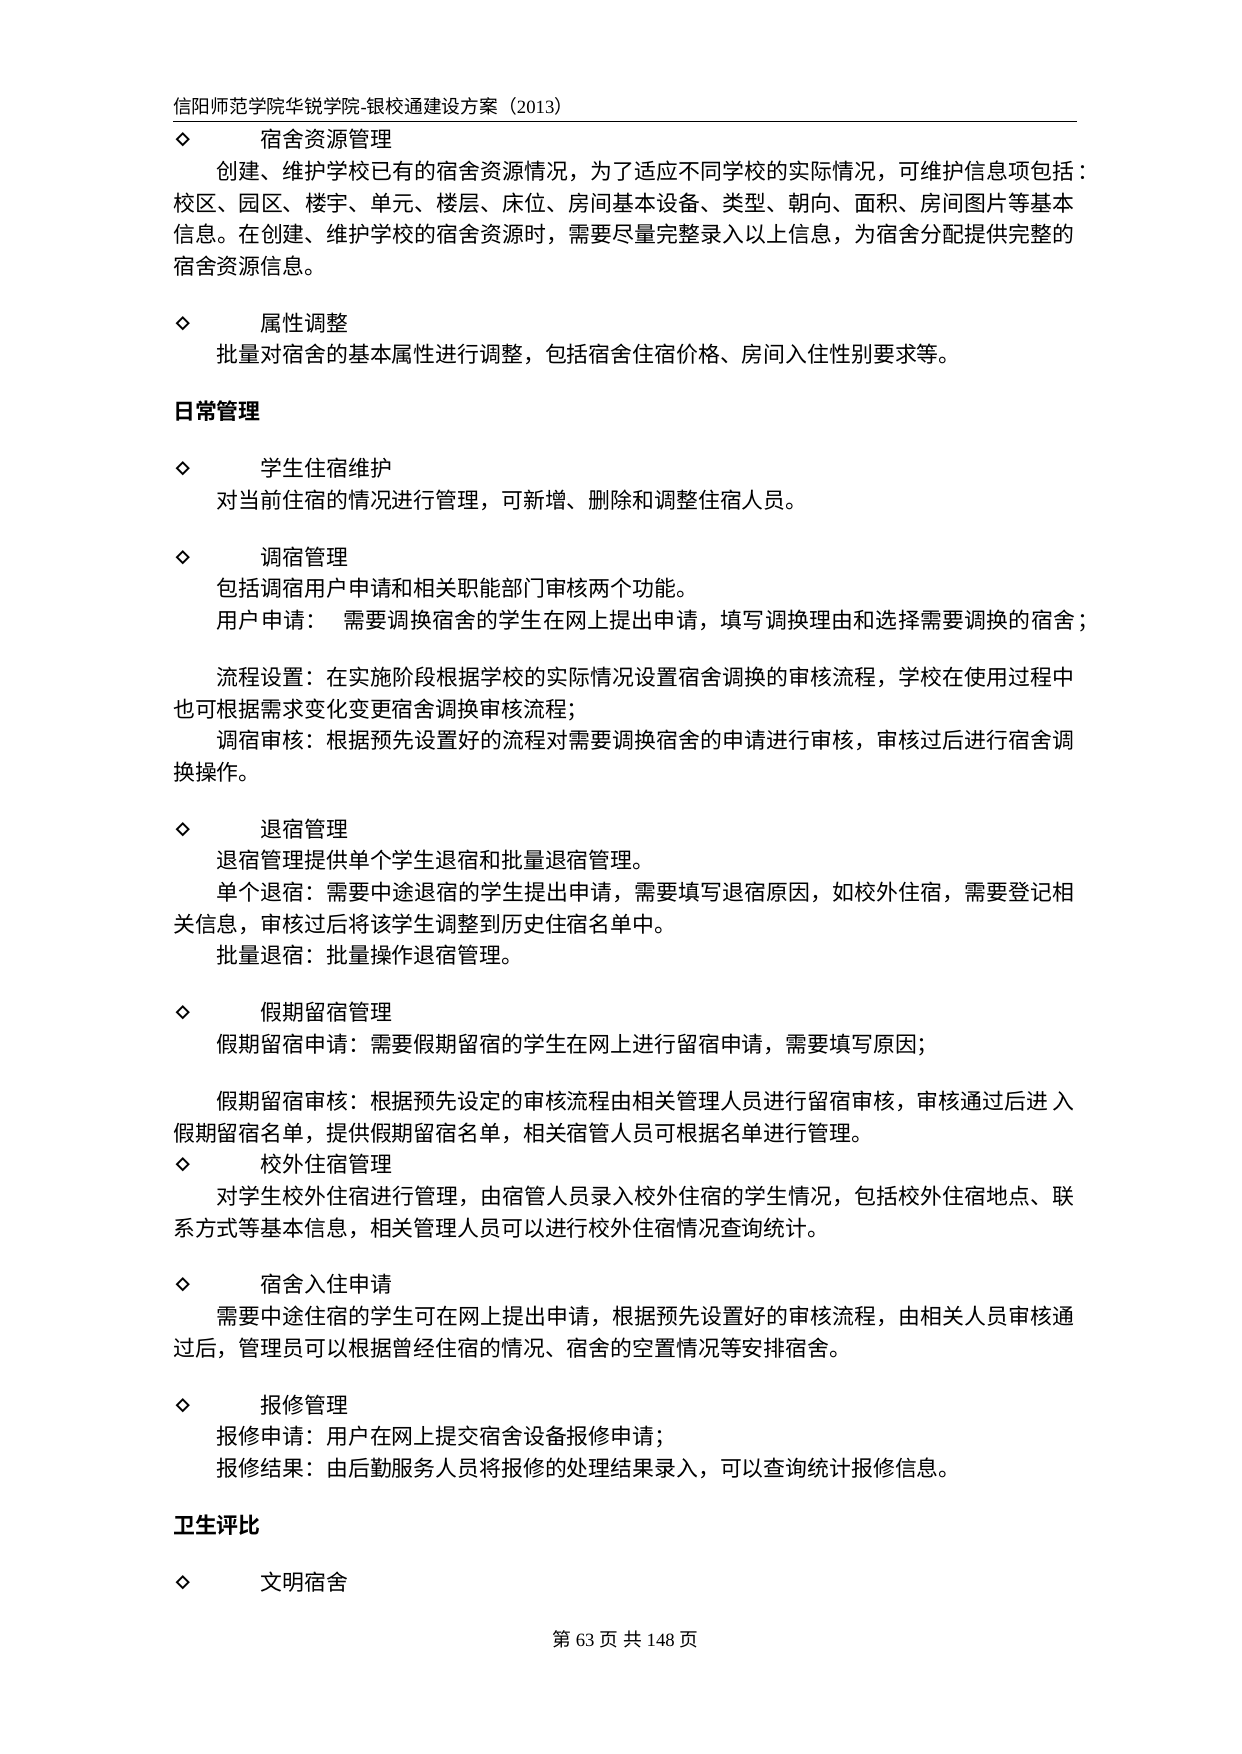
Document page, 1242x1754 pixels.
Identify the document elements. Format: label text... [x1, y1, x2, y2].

text 单个退宿：需要中途退宿的学生提出申请，需要填写退宿原因，如校外住宿，需要登记相关信息，审核过后将该学生调整到历史住宿名单中。 [173, 875, 1077, 938]
text 批量对宿舍的基本属性进行调整，包括宿舍住宿价格、房间入住性别要求等。 [173, 337, 1077, 369]
text 流程设置：在实施阶段根据学校的实际情况设置宿舍调换的审核流程，学校在使用过程中也可根据需求变化变更宿舍调换审核流程； [173, 660, 1077, 723]
list 文明宿舍 [173, 1565, 1077, 1596]
text 调宿审核：根据预先设置好的流程对需要调换宿舍的申请进行审核，审核过后进行宿舍调换操作。 [173, 723, 1077, 787]
text 创建、维护学校已有的宿舍资源情况，为了适应不同学校的实际情况，可维护信息项包括：校区、园区、楼宇、单元、楼层、床位、房间基本设备、类型、朝向、面积、房间图片等基本信息。在创建、维护学校的宿舍资源时，需要尽量完整录入以上信息，为宿舍分配提供完整的宿舍资源信息。 [173, 154, 1077, 281]
list 报修管理 [173, 1388, 1077, 1419]
text 日常管理 [173, 394, 1077, 426]
text 报修申请：用户在网上提交宿舍设备报修申请； [173, 1419, 1077, 1451]
text 对学生校外住宿进行管理，由宿管人员录入校外住宿的学生情况，包括校外住宿地点、联系方式等基本信息，相关管理人员可以进行校外住宿情况查询统计。 [173, 1179, 1077, 1242]
text 假期留宿审核：根据预先设定的审核流程由相关管理人员进行留宿审核，审核通过后进 入假期留宿名单，提供假期留宿名单，相关宿管人员可根据名单进行管理。 [173, 1084, 1077, 1147]
text 退宿管理提供单个学生退宿和批量退宿管理。 [173, 843, 1077, 875]
text 需要中途住宿的学生可在网上提出申请，根据预先设置好的审核流程，由相关人员审核通过后，管理员可以根据曾经住宿的情况、宿舍的空置情况等安排宿舍。 [173, 1299, 1077, 1362]
list 宿舍资源管理 [173, 122, 1077, 154]
text 假期留宿申请：需要假期留宿的学生在网上进行留宿申请，需要填写原因； [173, 1027, 1077, 1059]
list 校外住宿管理 [173, 1147, 1077, 1179]
text 包括调宿用户申请和相关职能部门审核两个功能。 [173, 571, 1077, 603]
text 用户申请： 需要调换宿舍的学生在网上提出申请，填写调换理由和选择需要调换的宿舍； [173, 603, 1077, 660]
text 卫生评比 [173, 1508, 1077, 1539]
list 宿舍入住申请 [173, 1267, 1077, 1299]
list 调宿管理 [173, 540, 1077, 571]
list 属性调整 [173, 306, 1077, 337]
list 假期留宿管理 [173, 995, 1077, 1027]
text 批量退宿：批量操作退宿管理。 [173, 938, 1077, 970]
text 对当前住宿的情况进行管理，可新增、删除和调整住宿人员。 [173, 483, 1077, 514]
list 退宿管理 [173, 812, 1077, 843]
list 学生住宿维护 [173, 451, 1077, 483]
text 报修结果：由后勤服务人员将报修的处理结果录入，可以查询统计报修信息。 [173, 1451, 1077, 1483]
